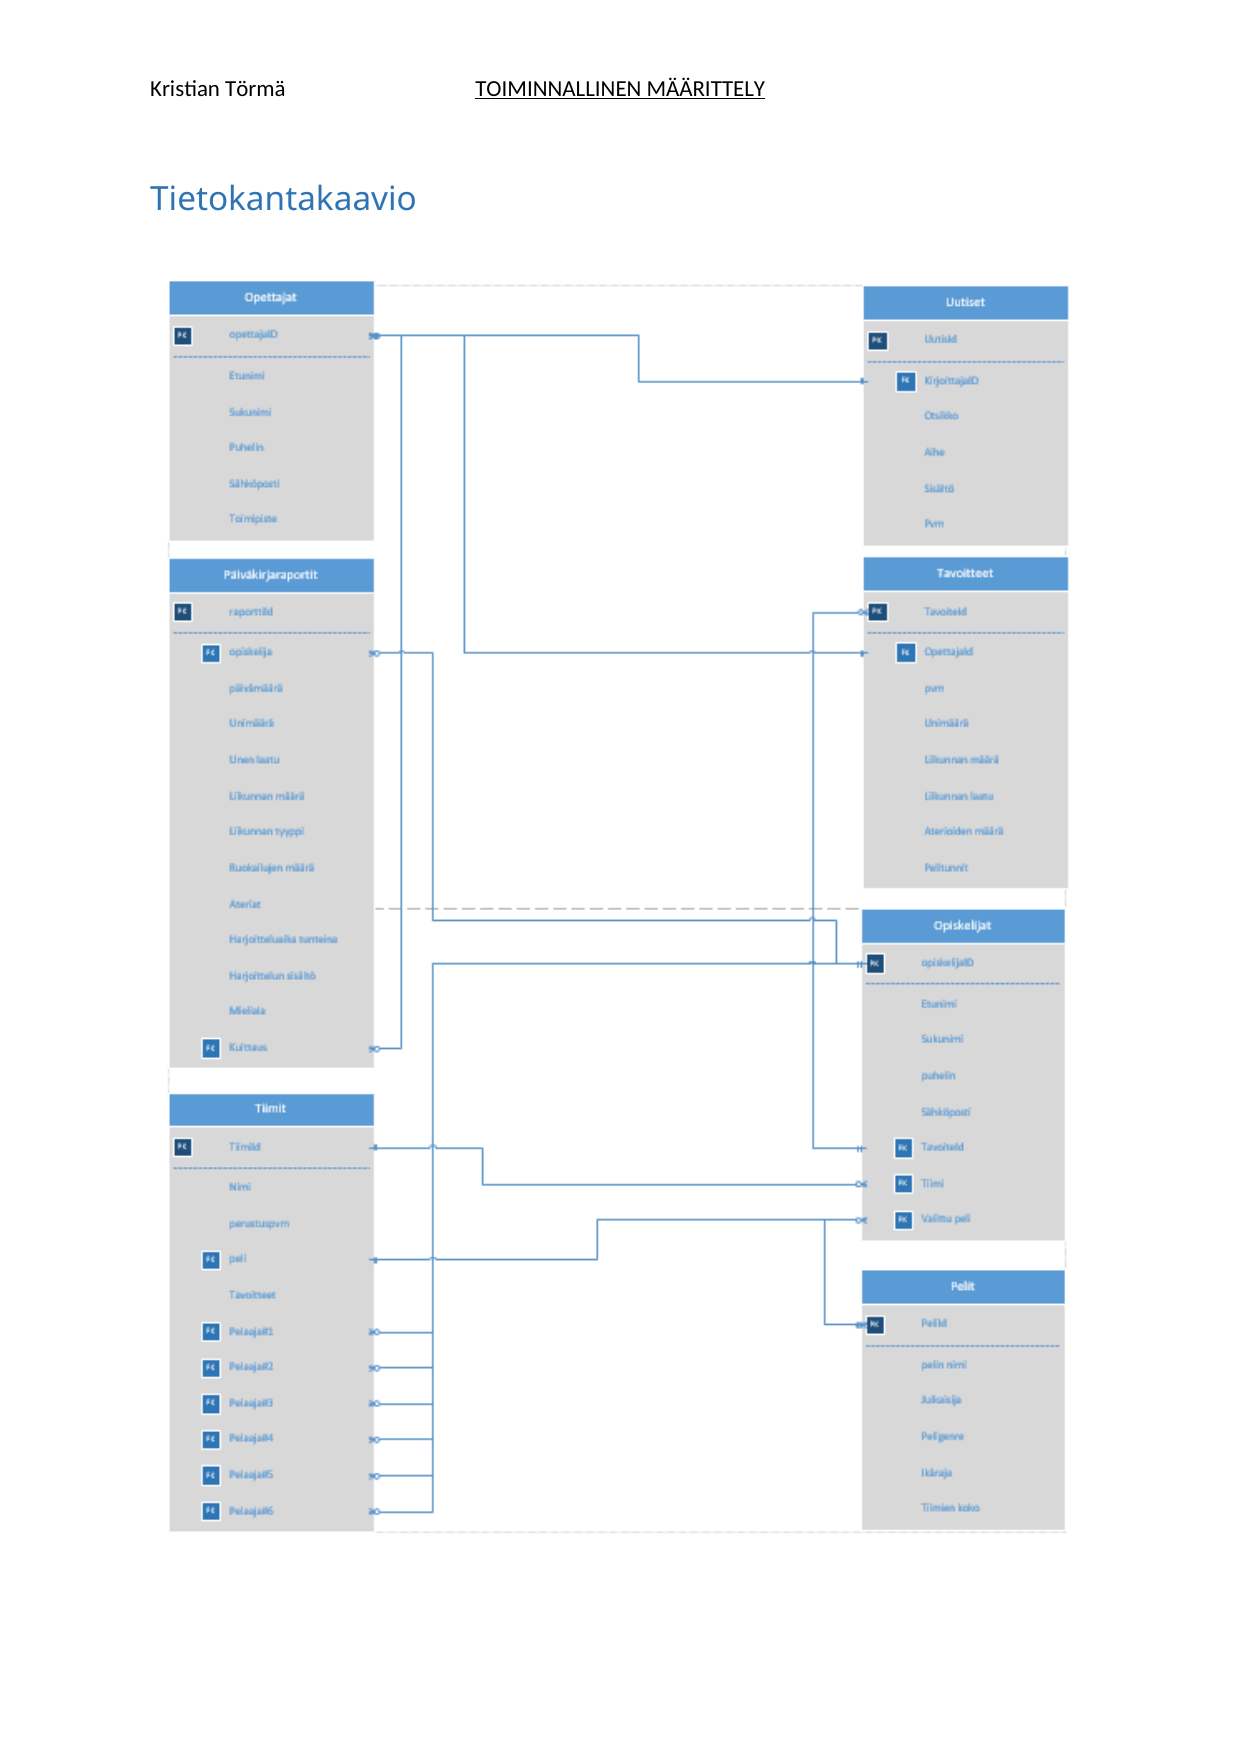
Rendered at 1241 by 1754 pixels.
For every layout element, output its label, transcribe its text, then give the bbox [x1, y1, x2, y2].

subtitle Tietokantakaavio [150, 175, 1090, 220]
picture [150, 270, 1085, 1550]
